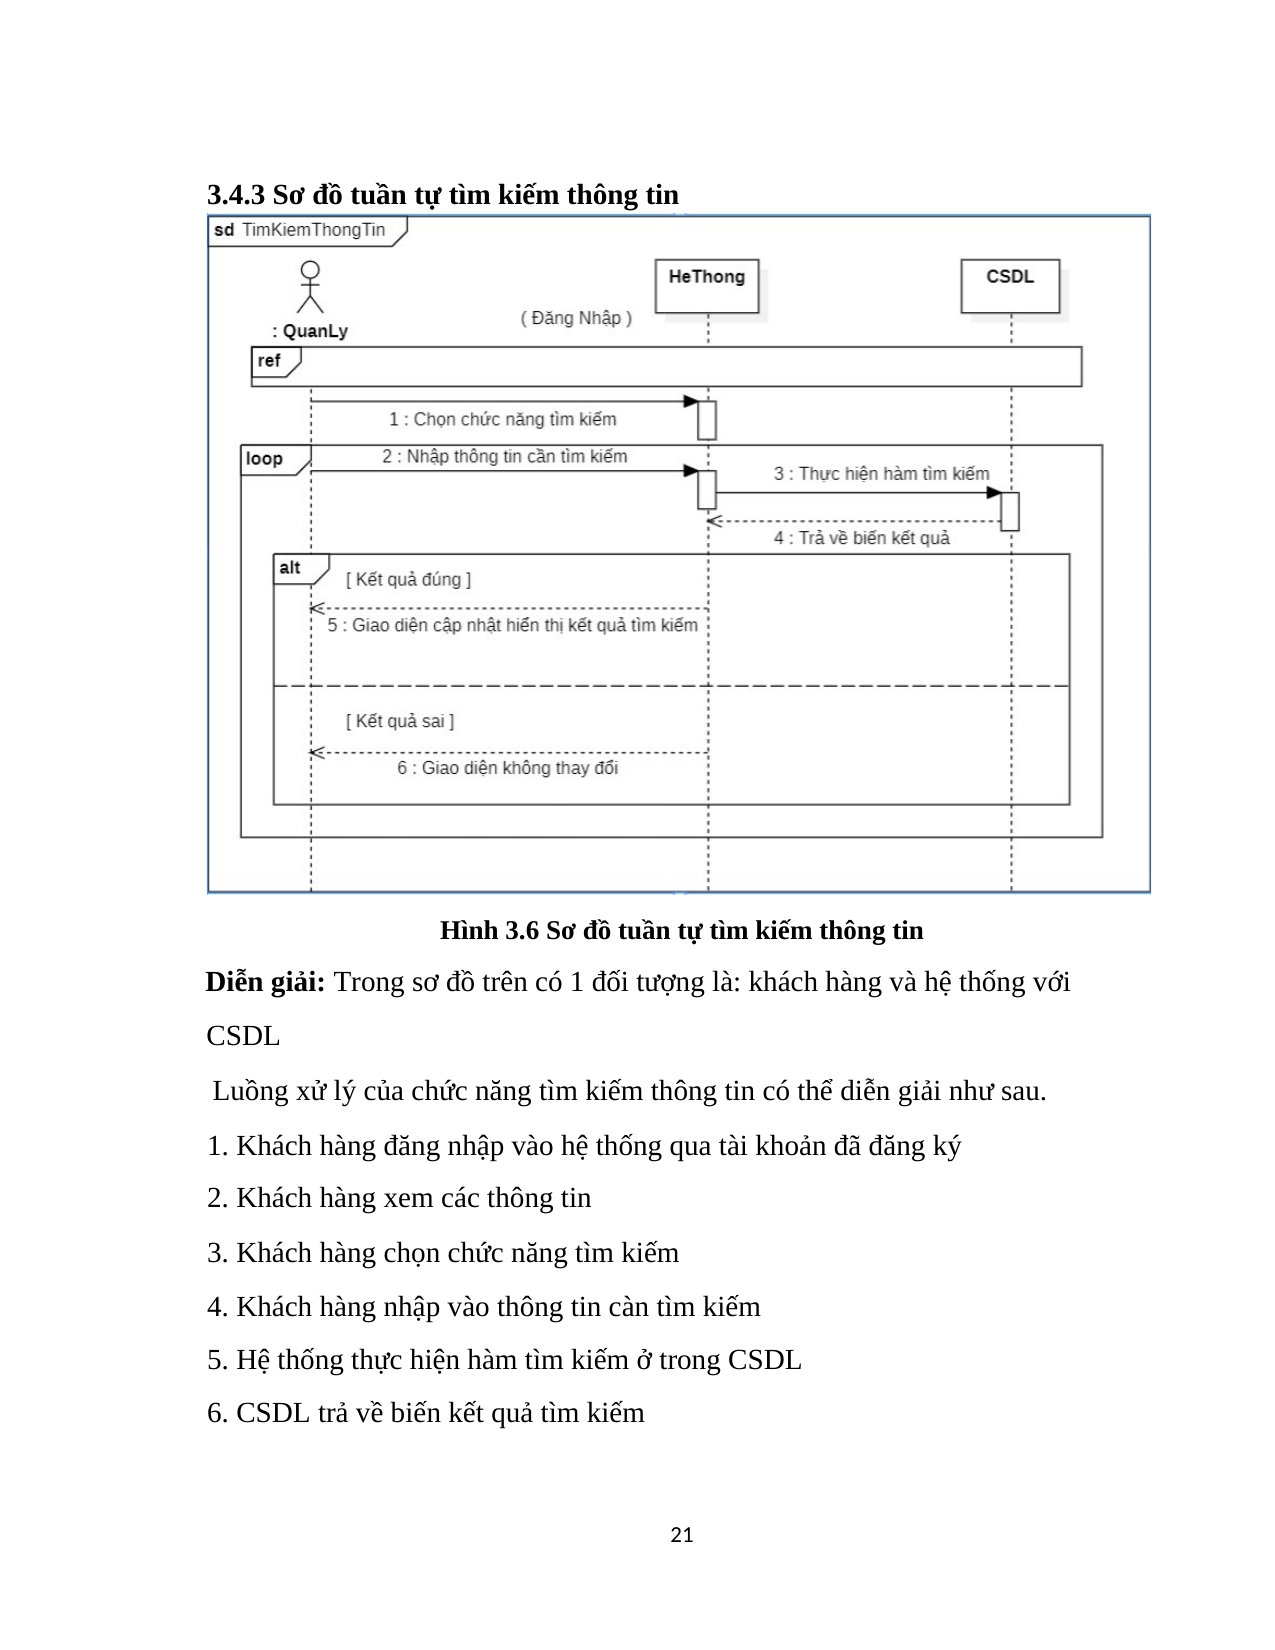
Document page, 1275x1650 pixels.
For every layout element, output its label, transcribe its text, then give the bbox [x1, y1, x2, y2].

list Khách hàng đăng nhập vào hệ thống qua tài khoản đã đăng ký [207, 1128, 1157, 1162]
text Hình 3.6 Sơ đồ tuần tự tìm kiếm thông tin [207, 914, 1157, 945]
list Khách hàng chọn chức năng tìm kiếm [207, 1236, 1157, 1269]
subtitle 3.4.3 Sơ đồ tuần tự tìm kiếm thông tin [207, 177, 1157, 211]
list Hệ thống thực hiện hàm tìm kiếm ở trong CSDL [207, 1342, 1157, 1375]
text Luồng xử lý của chức năng tìm kiếm thông tin có thể diễn giải như sau. [205, 1073, 1080, 1107]
list CSDL trả về biến kết quả tìm kiếm [207, 1396, 1157, 1429]
list Khách hàng nhập vào thông tin càn tìm kiếm [207, 1289, 1157, 1322]
text Diễn giải: Trong sơ đồ trên có 1 đối tượng là: khách hàng và hệ thống với CSDL [205, 964, 1080, 1052]
list Khách hàng xem các thông tin [207, 1181, 1157, 1214]
picture [206, 213, 1152, 895]
